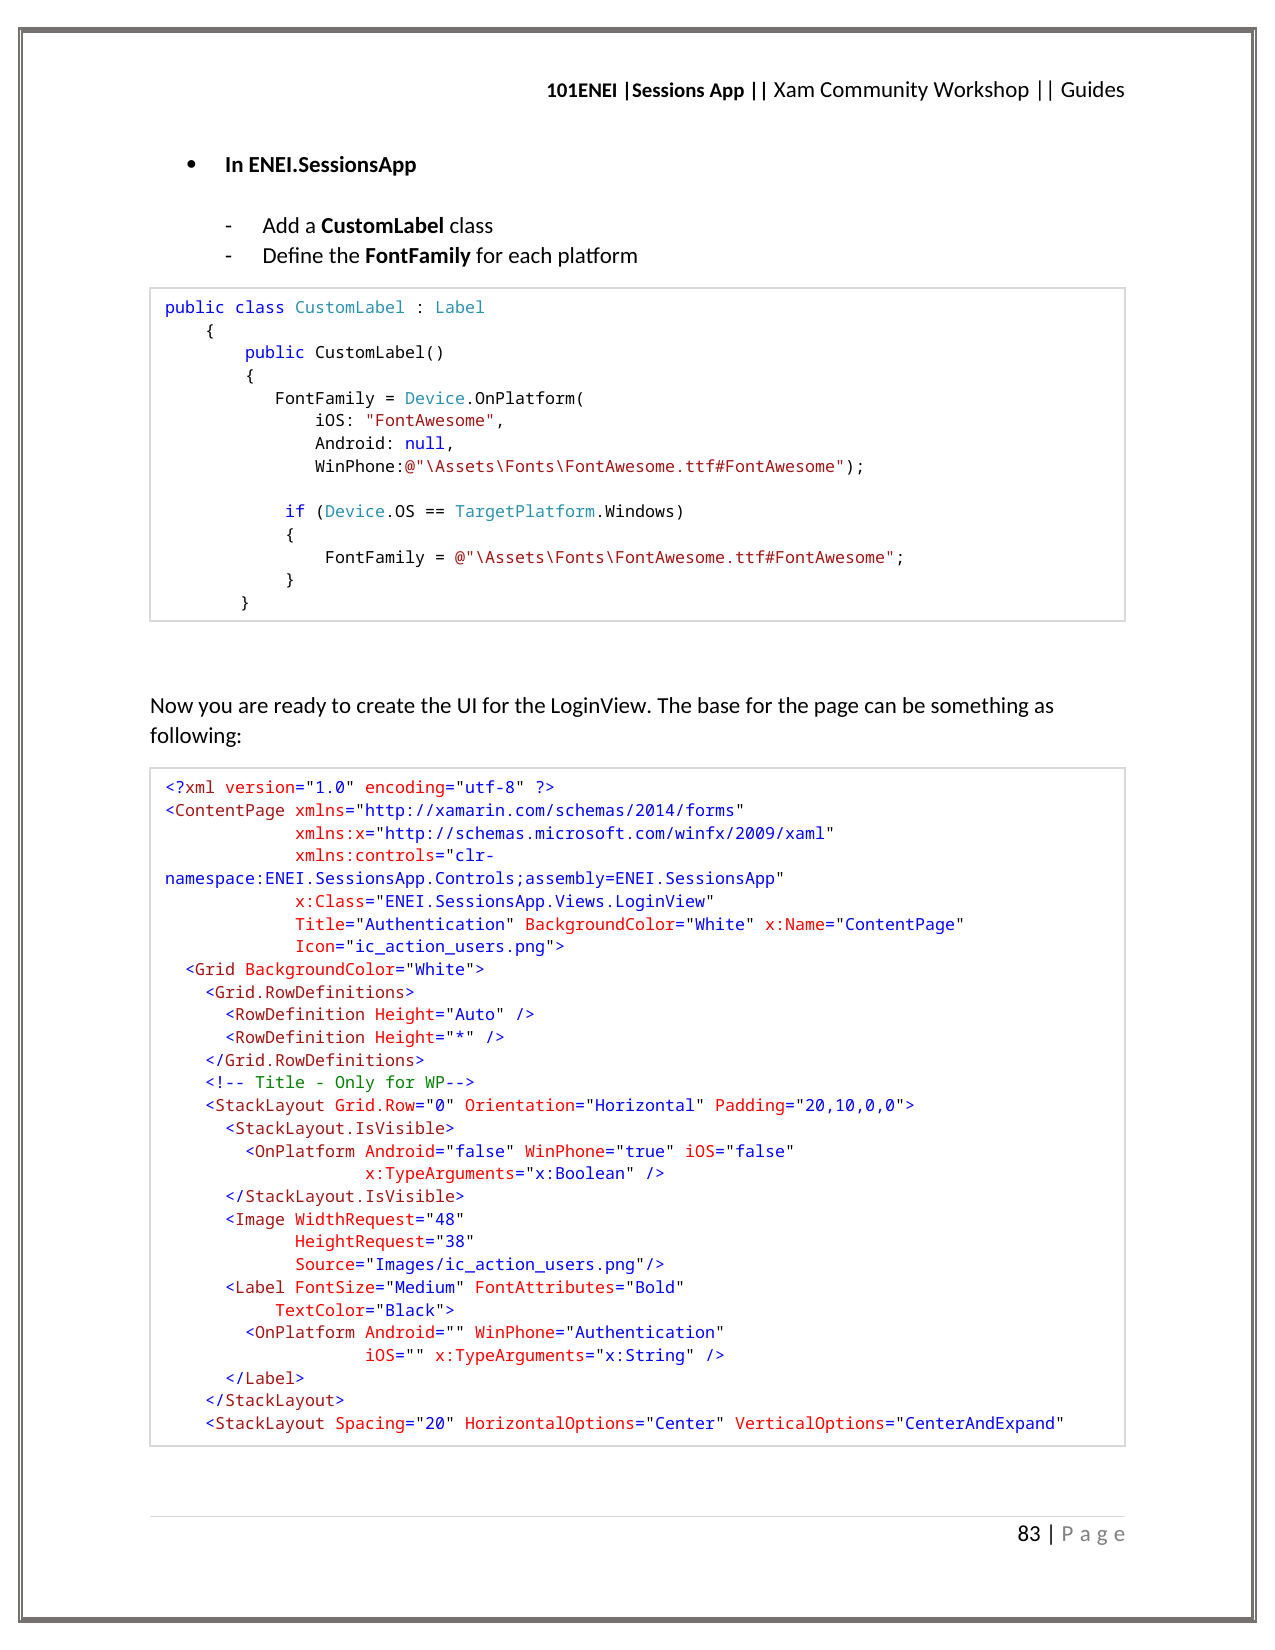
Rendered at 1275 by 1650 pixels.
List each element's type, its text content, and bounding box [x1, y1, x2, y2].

list Add a CustomLabel class [225, 211, 1125, 239]
list In ENEI.SessionsApp [187, 150, 1125, 178]
text Now you are ready to create the UI for the LoginView. The base for the page can be something as following: [150, 691, 1125, 749]
list Define the FontFamily for each platform [225, 241, 1125, 269]
